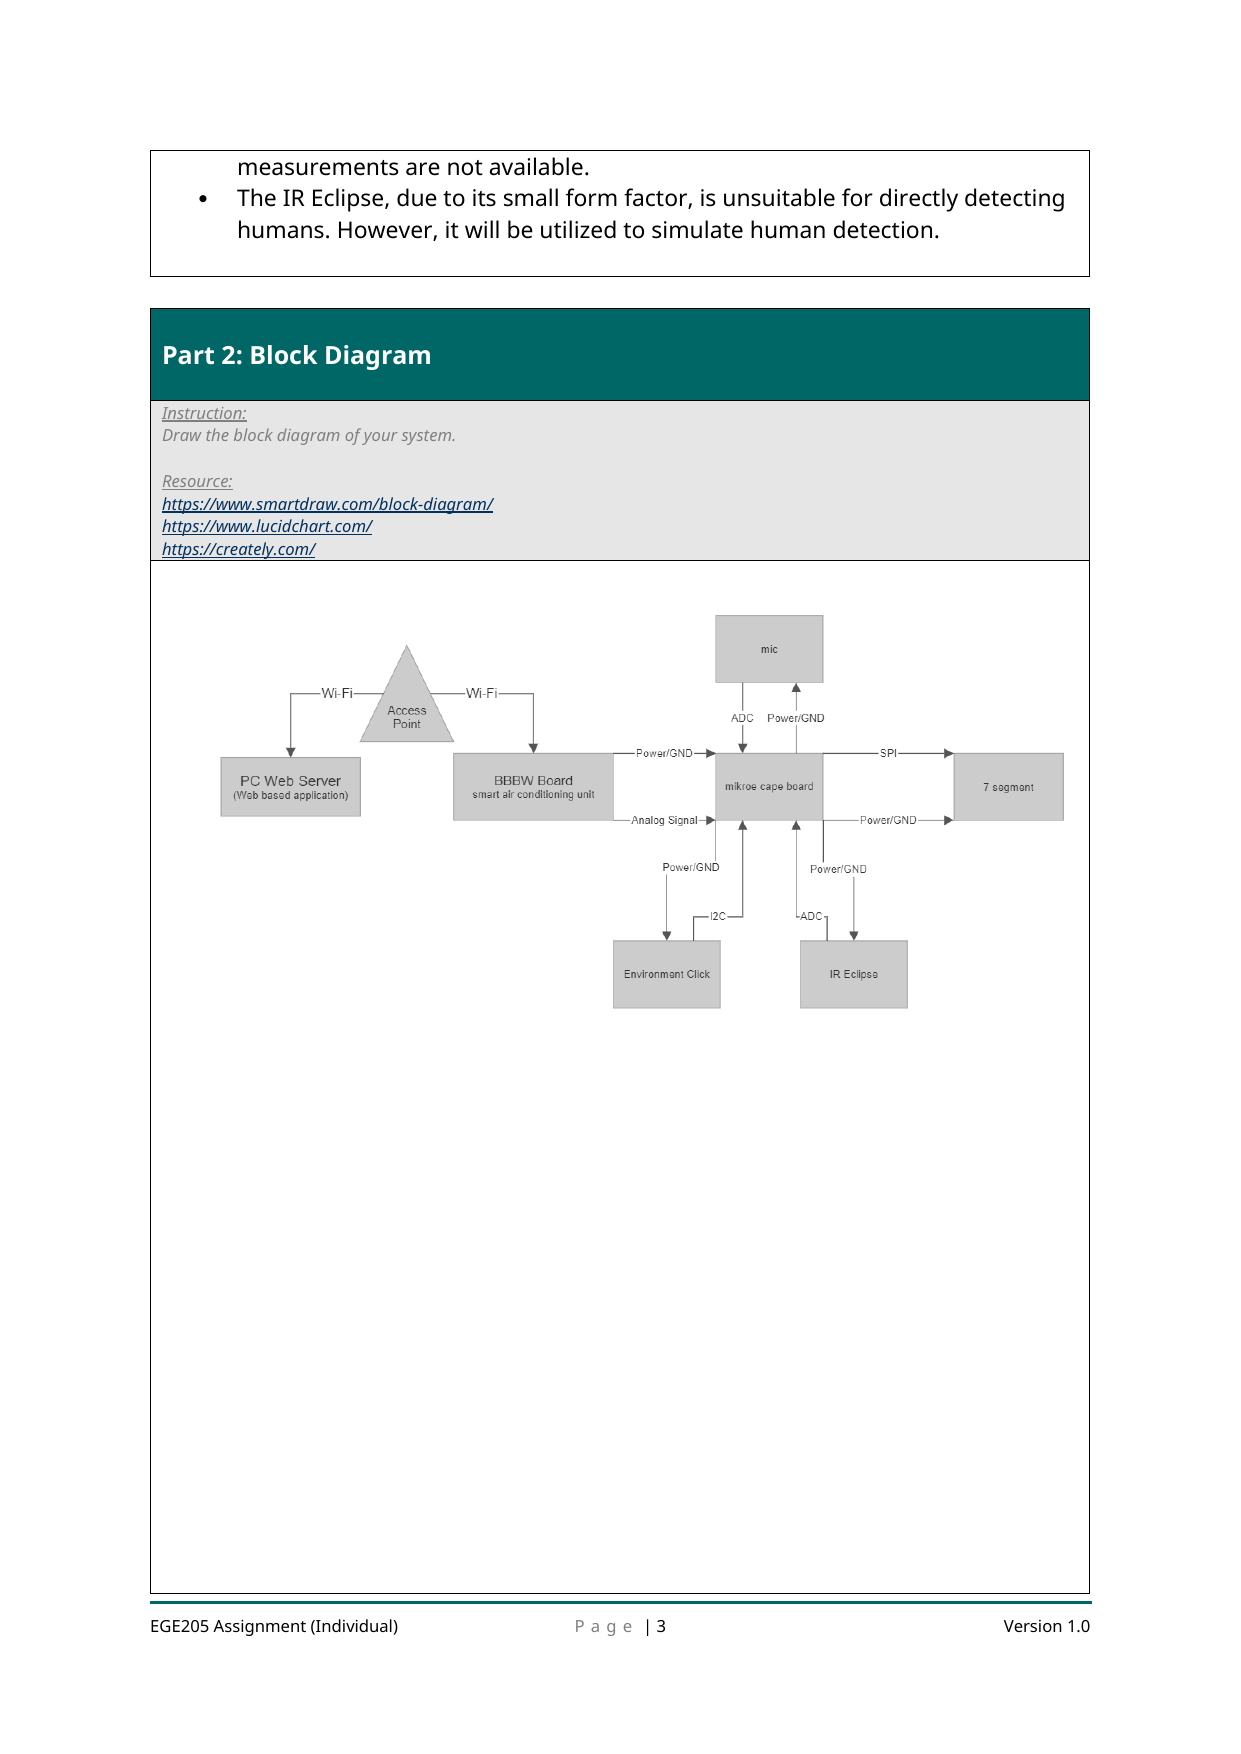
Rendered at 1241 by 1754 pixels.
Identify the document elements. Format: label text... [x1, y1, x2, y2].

picture [166, 568, 1073, 1029]
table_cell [151, 151, 1089, 276]
table_cell [151, 561, 1089, 1593]
table_header Part 2: Block Diagram [151, 309, 1089, 400]
table_cell Instruction: Draw the block diagram of your system. Resource: https://www.smartdraw.com/block-diagram/ https://www.lucidchart.com/ https://creately.com/ [151, 401, 1089, 560]
